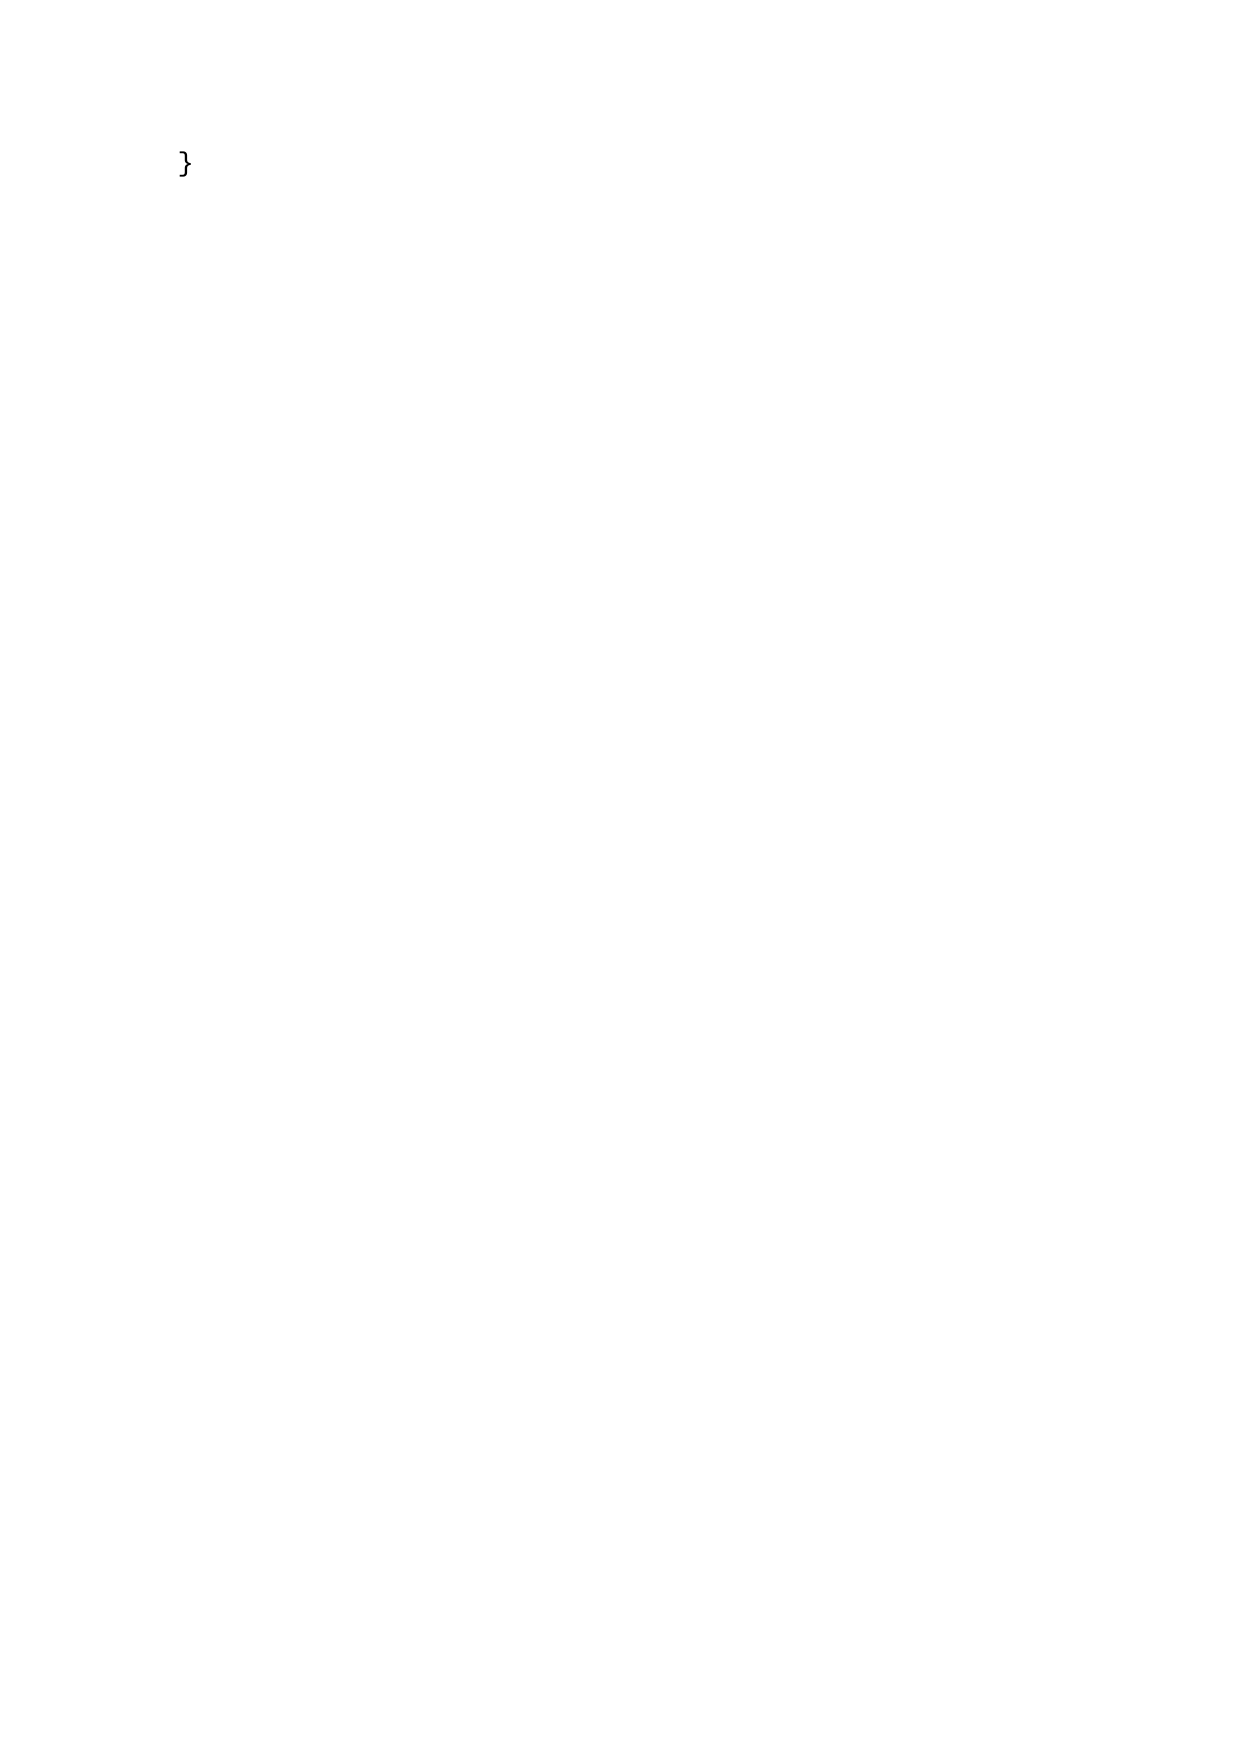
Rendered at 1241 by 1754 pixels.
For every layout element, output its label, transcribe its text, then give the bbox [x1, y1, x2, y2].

text } [177, 149, 1152, 179]
